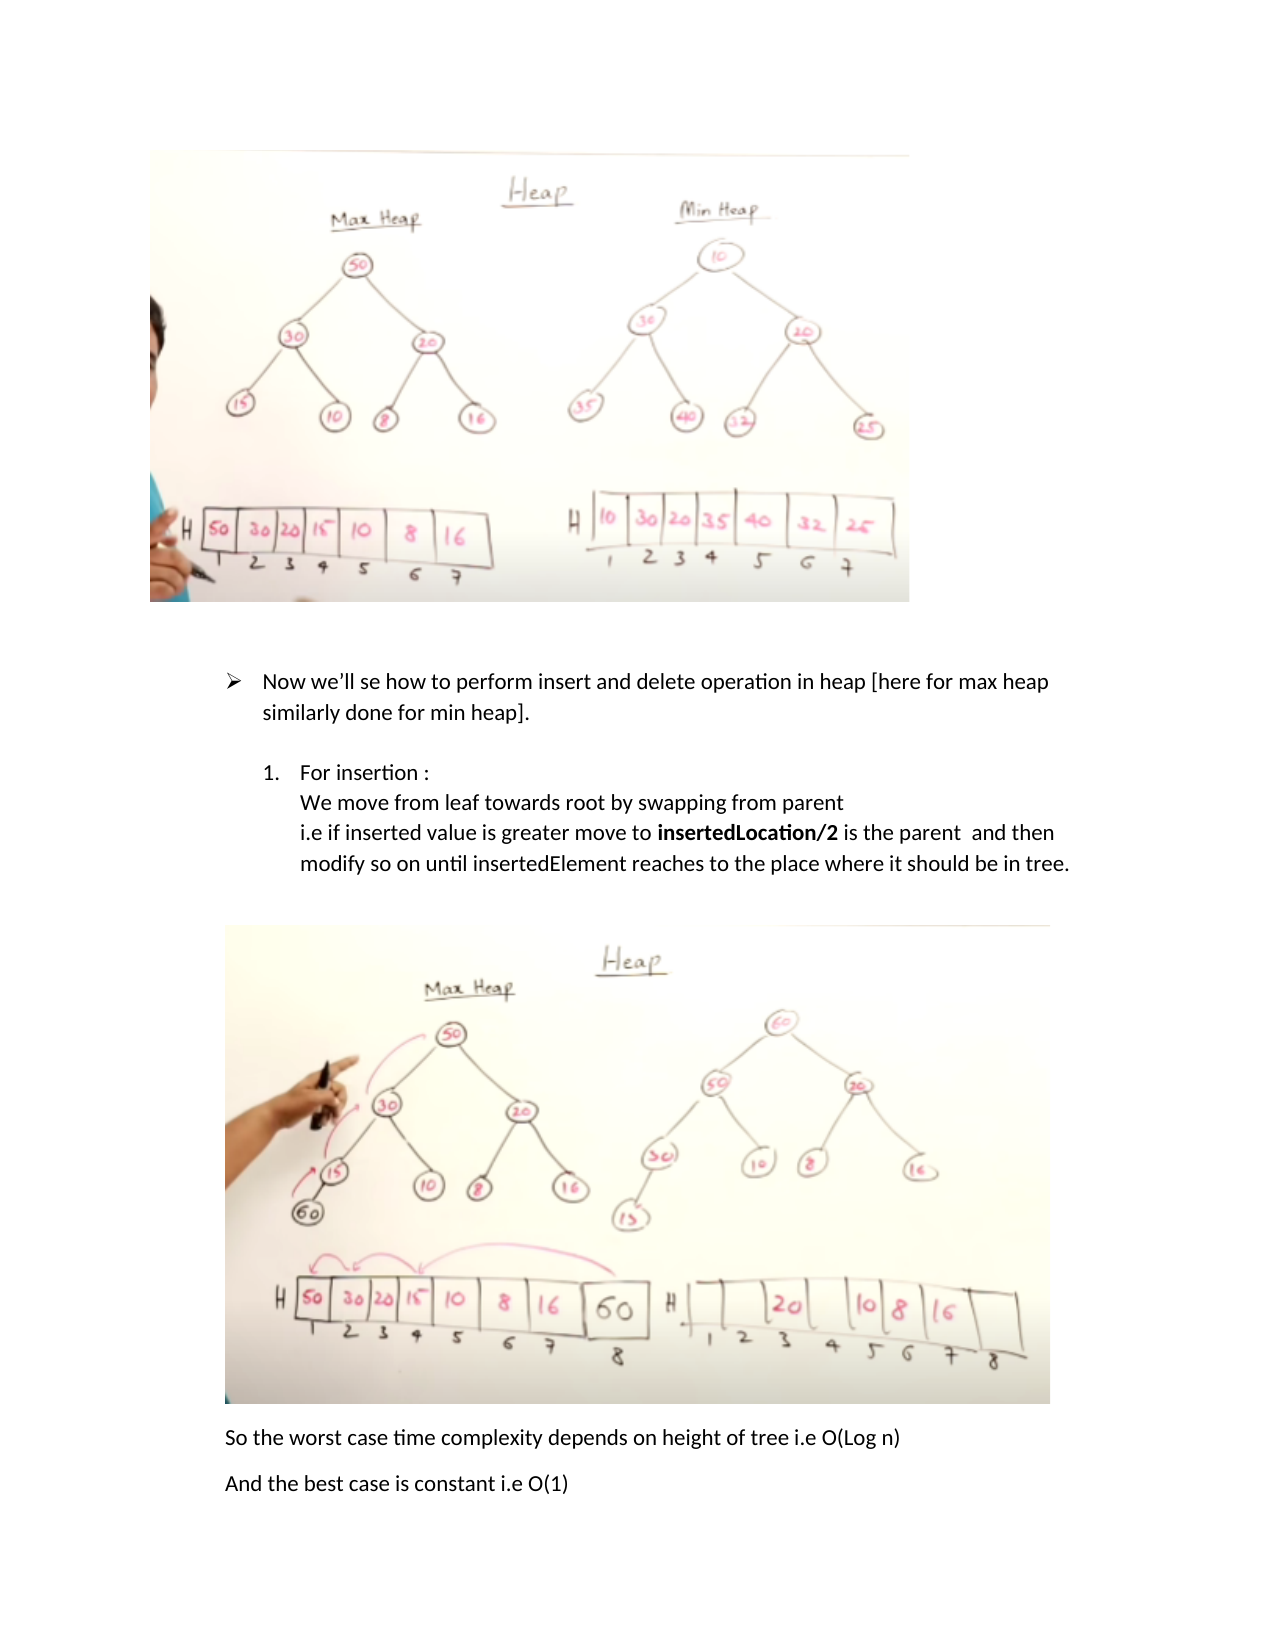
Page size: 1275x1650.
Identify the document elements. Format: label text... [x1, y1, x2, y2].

picture [225, 925, 1050, 1404]
text And the best case is constant i.e O(1) [150, 1469, 1125, 1498]
list Now we’ll se how to perform insert and delete operation in heap [here for max heap similarly done for min heap]. [225, 667, 1125, 726]
picture [150, 150, 910, 602]
text So the worst case time complexity depends on height of tree i.e O(Log n) [150, 1423, 1125, 1451]
list i.e if inserted value is greater move to insertedLocation/2 is the parent and then modify so on until insertedElement reaches to the place where it should be in tree. [300, 818, 1125, 877]
list We move from leaf towards root by swapping from parent [300, 788, 1125, 816]
list For insertion : [262, 758, 1125, 786]
